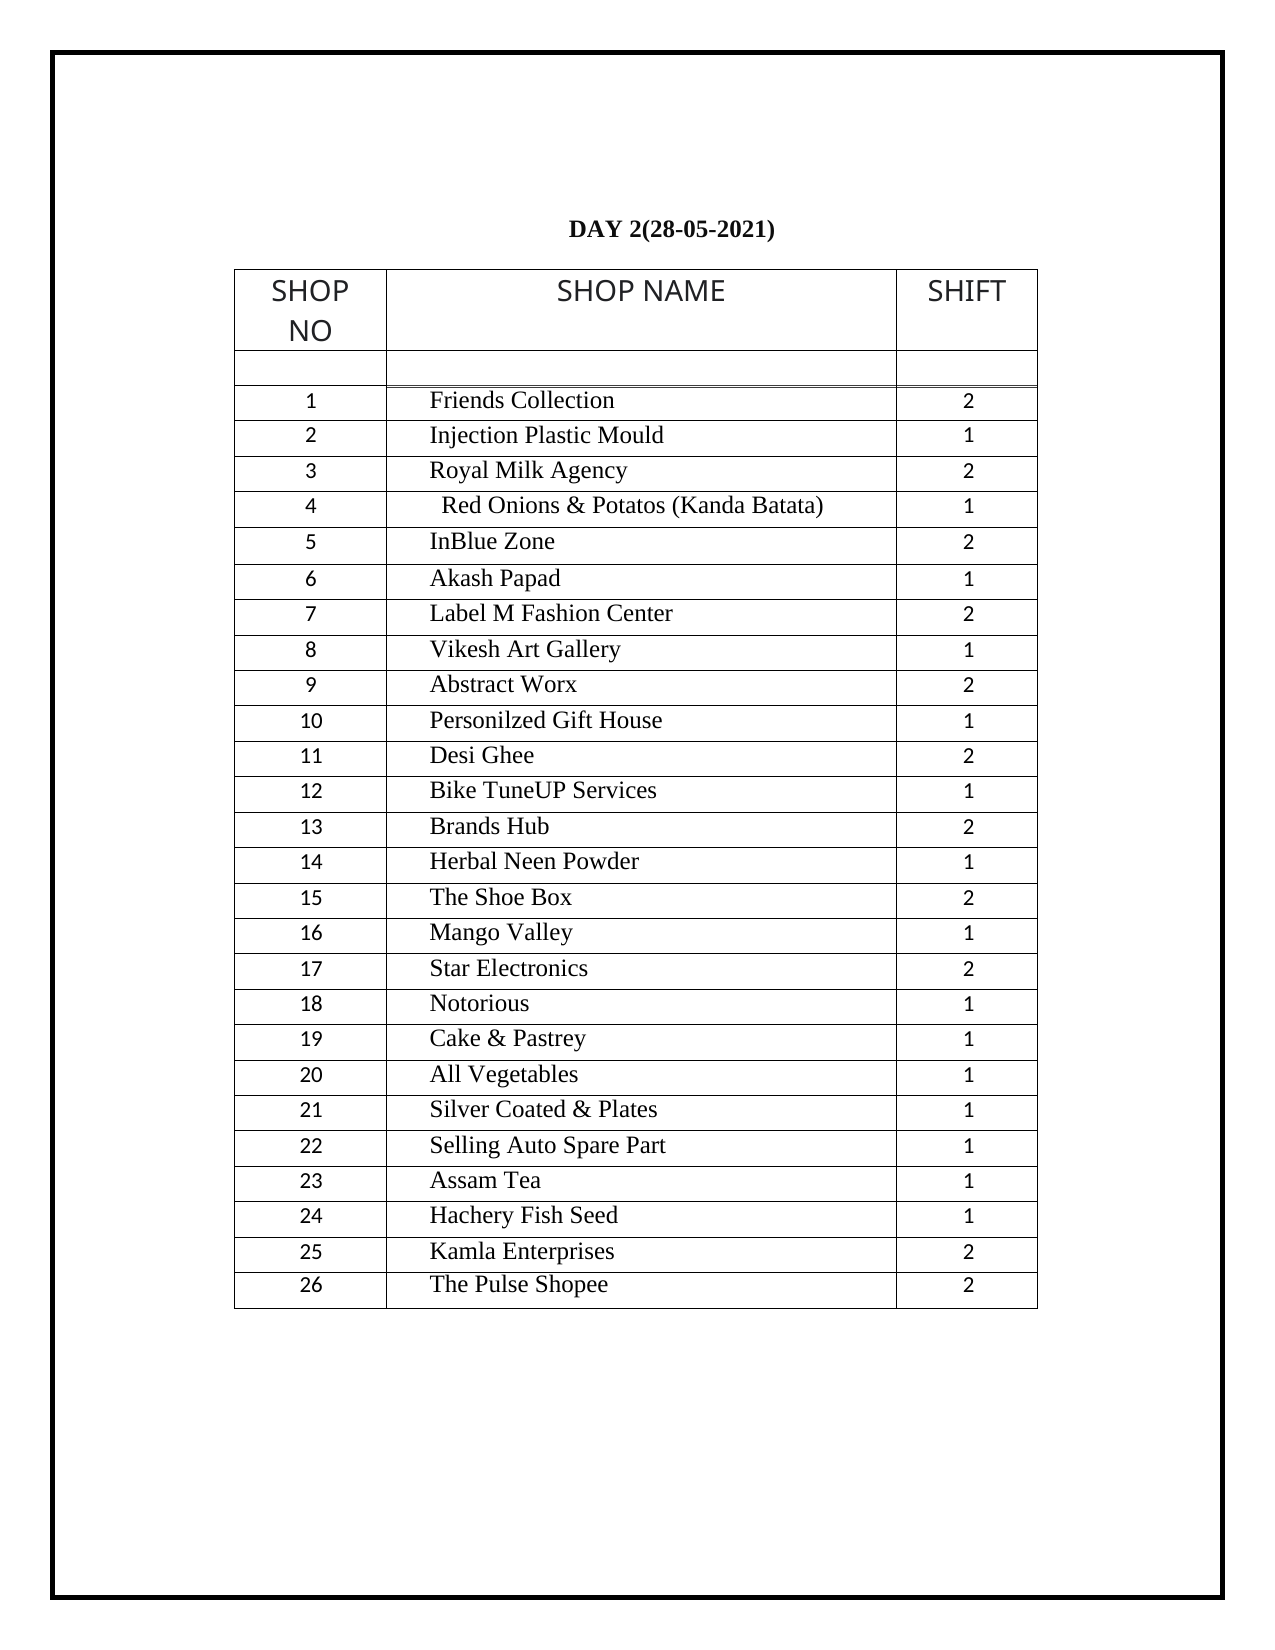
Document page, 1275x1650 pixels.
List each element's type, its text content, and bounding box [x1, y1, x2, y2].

table_cell 14 [235, 848, 386, 882]
table_cell 3 [235, 457, 386, 491]
table_cell The Shoe Box [387, 884, 896, 918]
table_cell 16 [235, 919, 386, 953]
table_cell 1 [897, 492, 1037, 527]
table_cell 1 [897, 1167, 1037, 1201]
table_cell 6 [235, 565, 386, 599]
table_cell Royal Milk Agency [387, 457, 896, 491]
table_cell 15 [235, 884, 386, 918]
table_cell 2 [897, 600, 1037, 634]
table_cell [897, 351, 1037, 385]
table_cell [387, 351, 896, 385]
table_cell Akash Papad [387, 565, 896, 599]
table_cell Selling Auto Spare Part [387, 1131, 896, 1166]
table_cell 18 [235, 990, 386, 1024]
table_cell Hachery Fish Seed [387, 1202, 896, 1237]
table_cell 24 [235, 1202, 386, 1237]
table_cell 2 [897, 742, 1037, 776]
table_header SHOP NAME [387, 270, 896, 349]
table_cell [235, 351, 386, 385]
table_cell 2 [897, 457, 1037, 491]
table_cell 17 [235, 954, 386, 989]
table_cell 1 [897, 1202, 1037, 1237]
table_header SHOP NO [235, 270, 288, 349]
table_cell 2 [897, 954, 1037, 989]
table_cell Brands Hub [387, 813, 896, 847]
table_cell Silver Coated & Plates [387, 1096, 896, 1130]
table_cell InBlue Zone [387, 528, 896, 564]
table_cell Injection Plastic Mould [387, 421, 896, 456]
table_cell 20 [235, 1061, 386, 1095]
table_cell Vikesh Art Gallery [387, 636, 896, 670]
table_cell 1 [897, 706, 1037, 741]
table_cell 11 [235, 742, 386, 776]
table_cell 1 [897, 1025, 1037, 1059]
table_cell 22 [235, 1131, 386, 1166]
table_cell Label M Fashion Center [387, 600, 896, 634]
table_cell Kamla Enterprises [387, 1238, 896, 1272]
list DAY 2(28-05-2021) [206, 214, 1200, 243]
table_cell 13 [235, 813, 386, 847]
table_cell Personilzed Gift House [387, 706, 896, 741]
table_cell 2 [897, 813, 1037, 847]
table_cell 2 [897, 1273, 1037, 1307]
table_cell 1 [235, 386, 386, 420]
table_cell 8 [235, 636, 386, 670]
table_header SHOP NO [333, 270, 386, 349]
table_cell Star Electronics [387, 954, 896, 989]
table_cell All Vegetables [387, 1061, 896, 1095]
table_cell Abstract Worx [387, 671, 896, 705]
table_cell 5 [235, 528, 386, 564]
table_cell Red Onions & Potatos (Kanda Batata) [387, 492, 896, 527]
table_cell Cake & Pastrey [387, 1025, 896, 1059]
table_cell 1 [897, 636, 1037, 670]
table_cell Notorious [387, 990, 896, 1024]
table_cell 26 [235, 1273, 386, 1307]
table_cell The Pulse Shopee [387, 1273, 896, 1307]
table_cell 2 [897, 528, 1037, 564]
table_cell Assam Tea [387, 1167, 896, 1201]
table_cell 2 [235, 421, 386, 456]
table_cell Desi Ghee [387, 742, 896, 776]
table_cell 1 [897, 1061, 1037, 1095]
table_cell Herbal Neen Powder [387, 848, 896, 882]
table_cell 1 [897, 919, 1037, 953]
table_cell 2 [897, 884, 1037, 918]
table_cell Mango Valley [387, 919, 896, 953]
table_cell 1 [897, 848, 1037, 882]
table_cell Bike TuneUP Services [387, 777, 896, 812]
table_cell 25 [235, 1238, 386, 1272]
table_cell 1 [897, 1131, 1037, 1166]
table_cell 2 [897, 671, 1037, 705]
table_cell 7 [235, 600, 386, 634]
table_cell 9 [235, 671, 386, 705]
table_cell 1 [897, 1096, 1037, 1130]
table_cell 10 [235, 706, 386, 741]
table_cell 4 [235, 492, 386, 527]
table_cell 2 [897, 388, 1037, 420]
table_cell 1 [897, 421, 1037, 456]
table_cell 21 [235, 1096, 386, 1130]
table_cell 12 [235, 777, 386, 812]
table_cell 19 [235, 1025, 386, 1059]
table_cell Friends Collection [387, 388, 896, 420]
table_header SHIFT [897, 270, 1037, 349]
table_cell 2 [897, 1238, 1037, 1272]
table_cell 1 [897, 990, 1037, 1024]
table_cell 1 [897, 777, 1037, 812]
table_cell 23 [235, 1167, 386, 1201]
table_cell 1 [897, 565, 1037, 599]
